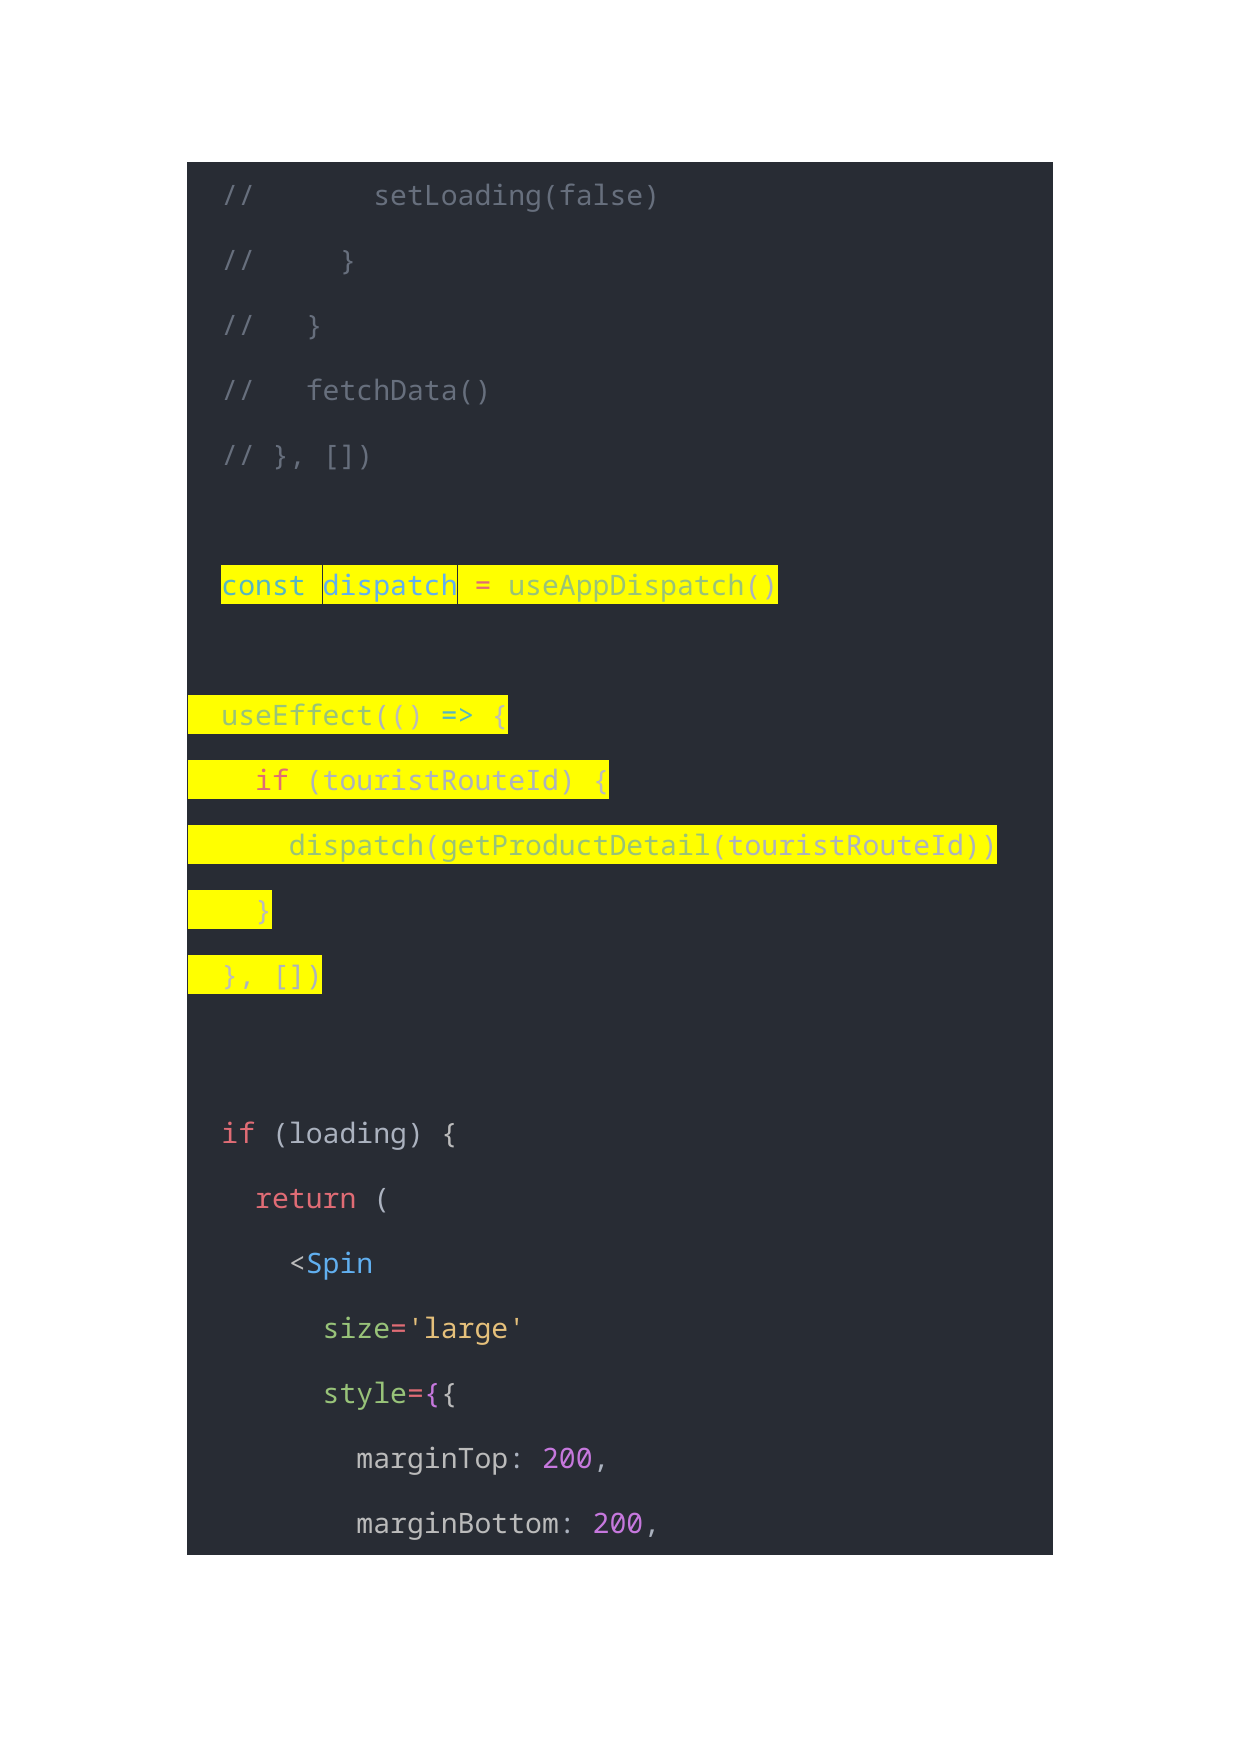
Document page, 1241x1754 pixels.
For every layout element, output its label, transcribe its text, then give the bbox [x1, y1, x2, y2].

text // fetchData() [187, 357, 1053, 422]
text }, []) [187, 942, 1053, 1007]
text } [187, 877, 1053, 942]
text // }, []) [187, 422, 1053, 487]
text marginBottom: 200, [187, 1490, 1053, 1555]
text // } [187, 292, 1053, 357]
text if (loading) { [187, 1100, 1053, 1165]
text dispatch(getProductDetail(touristRouteId)) [187, 812, 1053, 877]
text style={{ [187, 1360, 1053, 1425]
text // setLoading(false) [187, 162, 1053, 227]
text if (touristRouteId) { [187, 747, 1053, 812]
text marginTop: 200, [187, 1425, 1053, 1490]
text const dispatch = useAppDispatch() [187, 552, 1053, 617]
text // } [187, 227, 1053, 292]
text return ( [187, 1165, 1053, 1230]
text size='large' [187, 1295, 1053, 1360]
text <Spin [187, 1230, 1053, 1295]
text useEffect(() => { [187, 682, 1053, 747]
